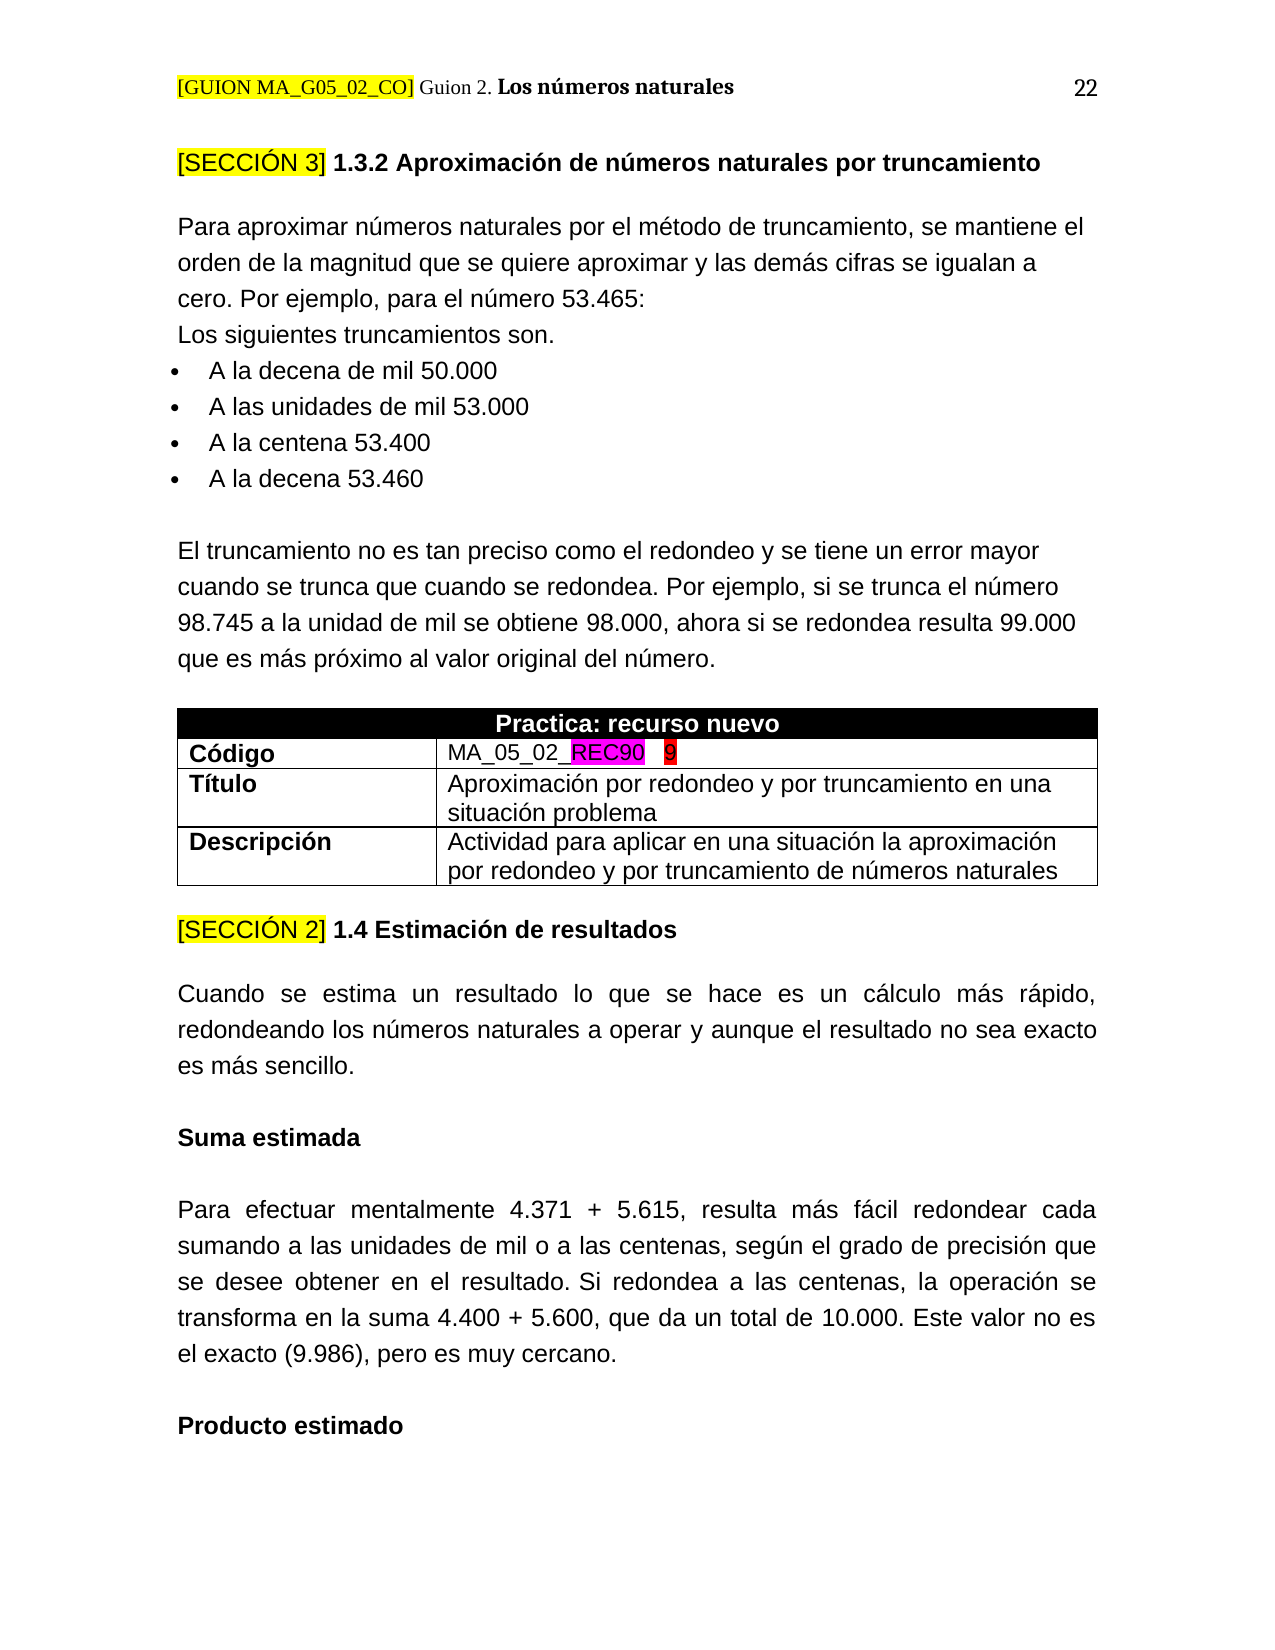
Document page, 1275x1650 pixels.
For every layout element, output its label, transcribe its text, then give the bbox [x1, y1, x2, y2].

text Cuando se estima un resultado lo que se hace es un cálculo más rápido, redondeando los números naturales a operar y aunque el resultado no sea exacto es más sencillo. [177, 972, 1098, 1080]
text Los siguientes truncamientos son. [177, 313, 1098, 349]
list A la decena 53.460 [171, 457, 1098, 493]
text Para aproximar números naturales por el método de truncamiento, se mantiene el orden de la magnitud que se quiere aproximar y las demás cifras se igualan a cero. Por ejemplo, para el número 53.465: [177, 205, 1098, 313]
table_cell Descripción [178, 828, 436, 885]
text [SECCIÓN 3] 1.3.2 Aproximación de números naturales por truncamiento [326, 148, 1098, 176]
table_cell MA_05_02_REC90 9 [437, 739, 1097, 768]
table_cell Actividad para aplicar en una situación la aproximación por redondeo y por truncamiento de números naturales [437, 828, 1097, 885]
table_cell Aproximación por redondeo y por truncamiento en una situación problema [437, 769, 1097, 826]
text Para efectuar mentalmente 4.371 + 5.615, resulta más fácil redondear cada sumando a las unidades de mil o a las centenas, según el grado de precisión que se desee obtener en el resultado. Si redondea a las centenas, la operación se transforma en la suma 4.400 + 5.600, que da un total de 10.000. Este valor no es el exacto (9.986), pero es muy cercano. [177, 1188, 1098, 1367]
table_cell Título [178, 769, 436, 826]
list A las unidades de mil 53.000 [171, 385, 1098, 421]
text El truncamiento no es tan preciso como el redondeo y se tiene un error mayor cuando se trunca que cuando se redondea. Por ejemplo, si se trunca el número 98.745 a la unidad de mil se obtiene 98.000, ahora si se redondea resulta 99.000 que es más próximo al valor original del número. [177, 528, 1098, 672]
list A la centena 53.400 [171, 421, 1098, 457]
table_header Practica: recurso nuevo [178, 709, 1097, 738]
text [SECCIÓN 2] 1.4 Estimación de resultados [326, 915, 1098, 943]
text Producto estimado [177, 1403, 1098, 1439]
text Suma estimada [177, 1116, 1098, 1152]
table_cell Código [178, 739, 436, 768]
list A la decena de mil 50.000 [171, 349, 1098, 385]
